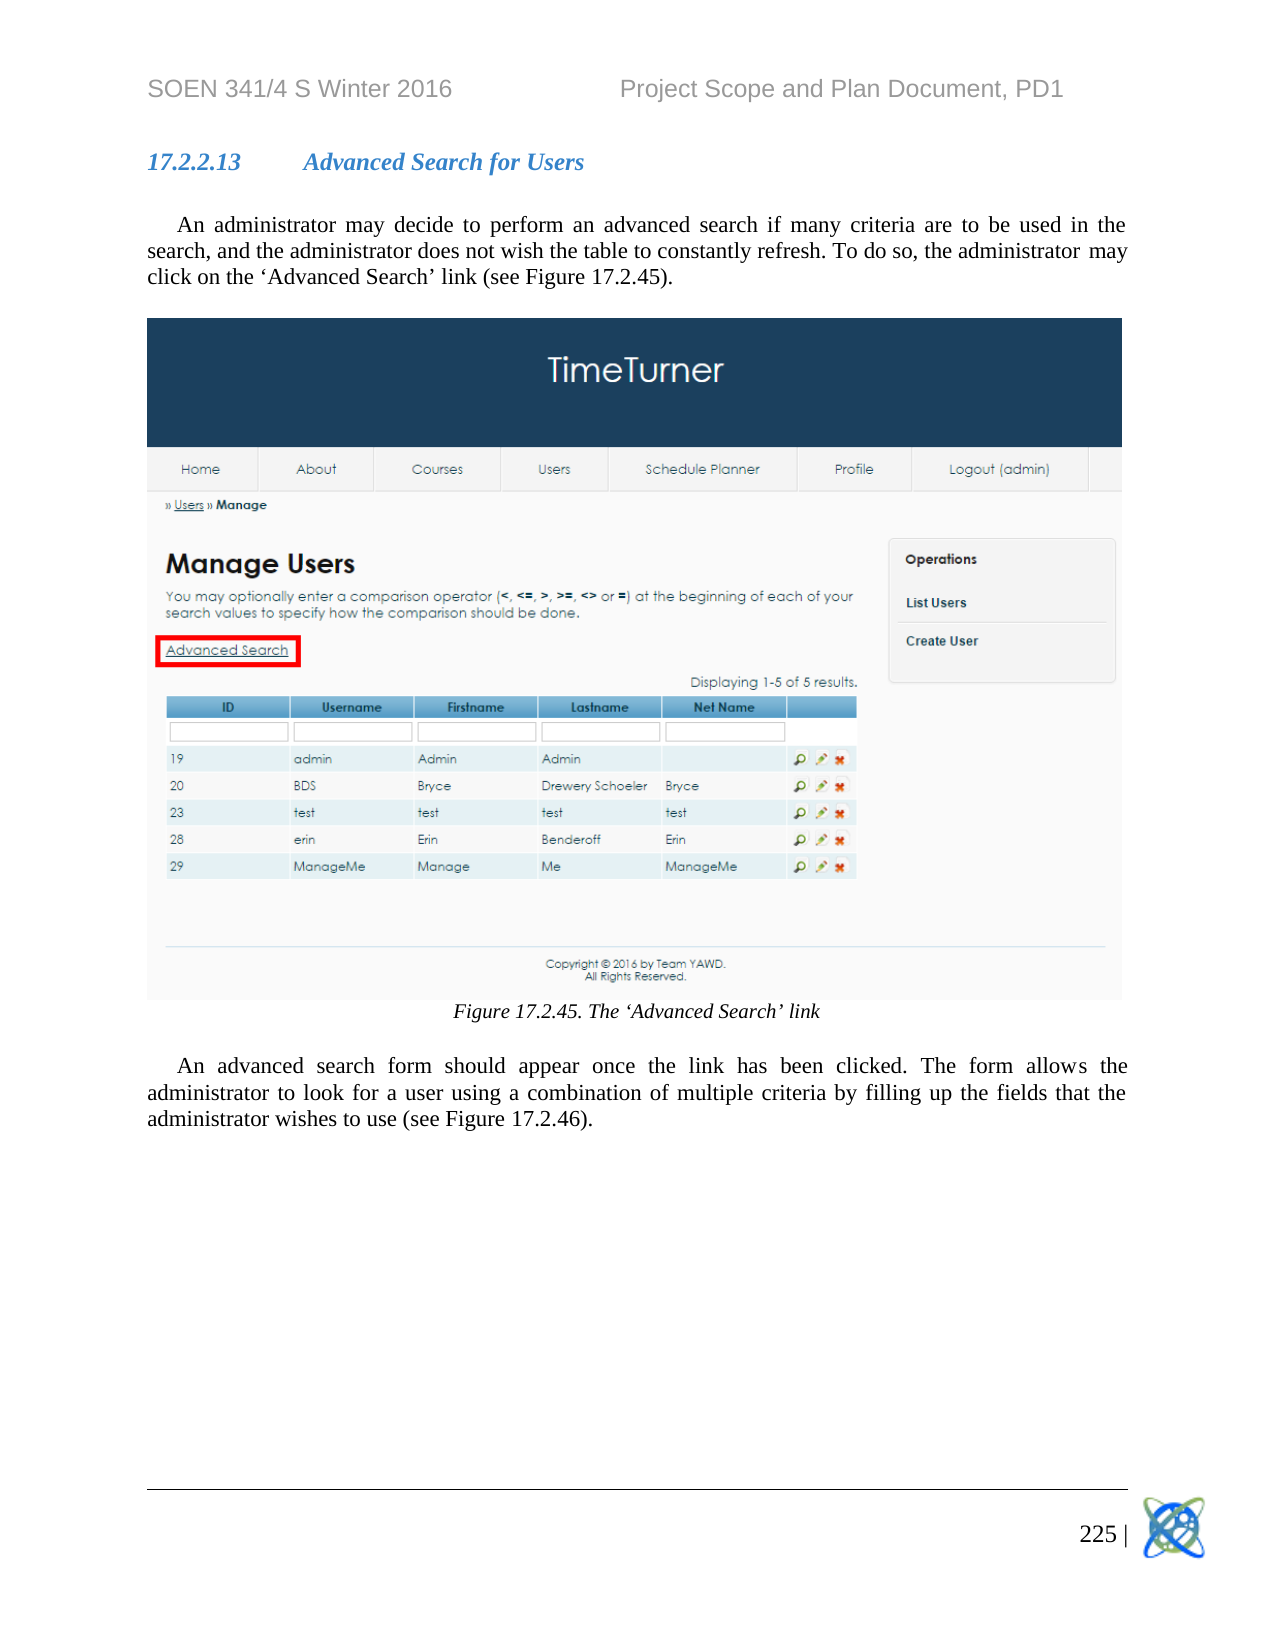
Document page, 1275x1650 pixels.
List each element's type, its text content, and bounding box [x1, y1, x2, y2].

text An administrator may decide to perform an advanced search if many criteria are to be used in the search, and the administrator does not wish the table to constantly refresh. To do so, the administrator may click on the ‘Advanced Search’ link (see Figure 17.2.45). [147, 211, 1128, 290]
text Advanced Search for Users [147, 147, 1128, 176]
text An advanced search form should appear once the link has been clicked. The form allows the administrator to look for a user using a combination of multiple criteria by filling up the fields that the administrator wishes to use (see Figure 17.2.46). [147, 1052, 1128, 1131]
picture [1123, 1490, 1224, 1566]
picture [147, 318, 1122, 1000]
text Figure 17.2.45. The ‘Advanced Search’ link [147, 999, 1128, 1023]
